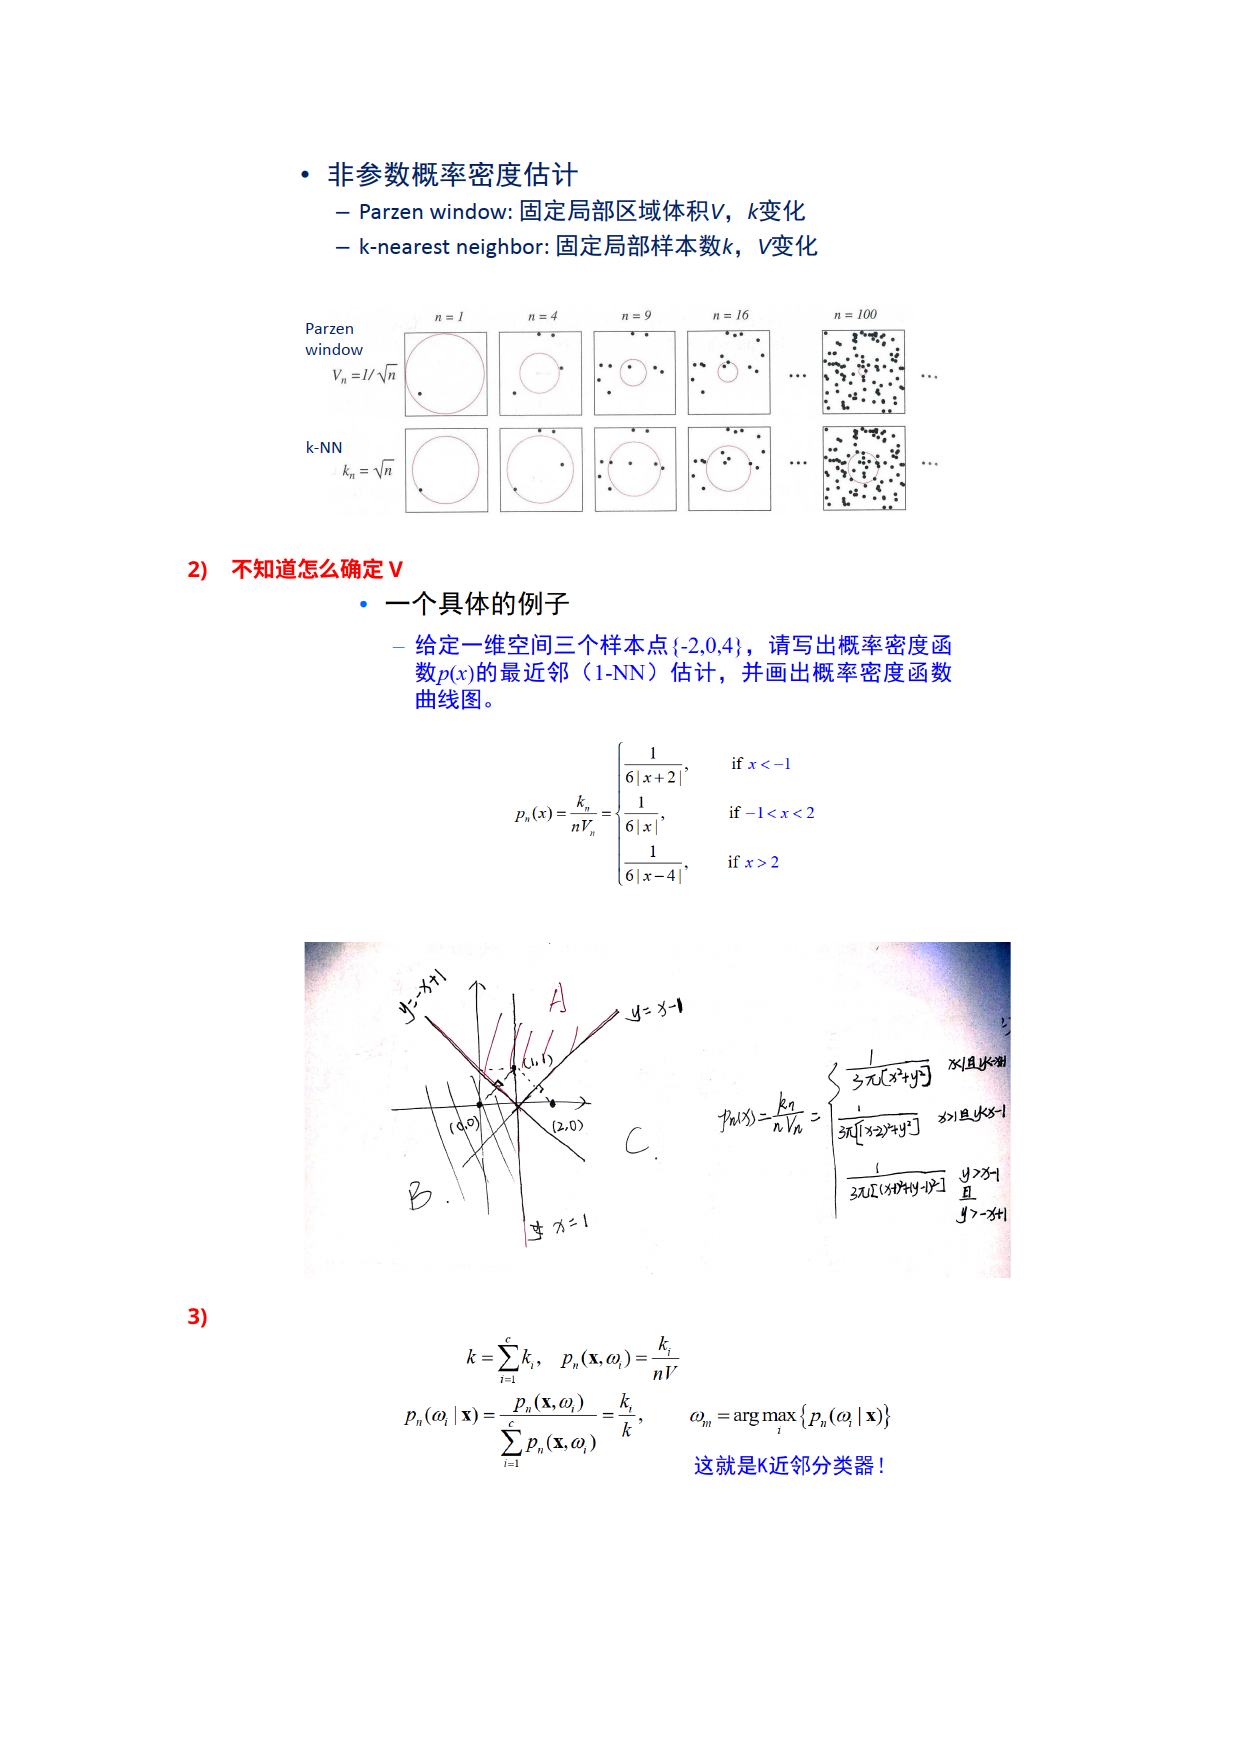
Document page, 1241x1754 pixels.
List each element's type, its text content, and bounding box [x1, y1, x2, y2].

picture [352, 584, 964, 903]
picture [304, 942, 1011, 1278]
picture [340, 1332, 900, 1482]
list 不知道怎么确定V [187, 552, 1053, 584]
picture [278, 162, 962, 530]
